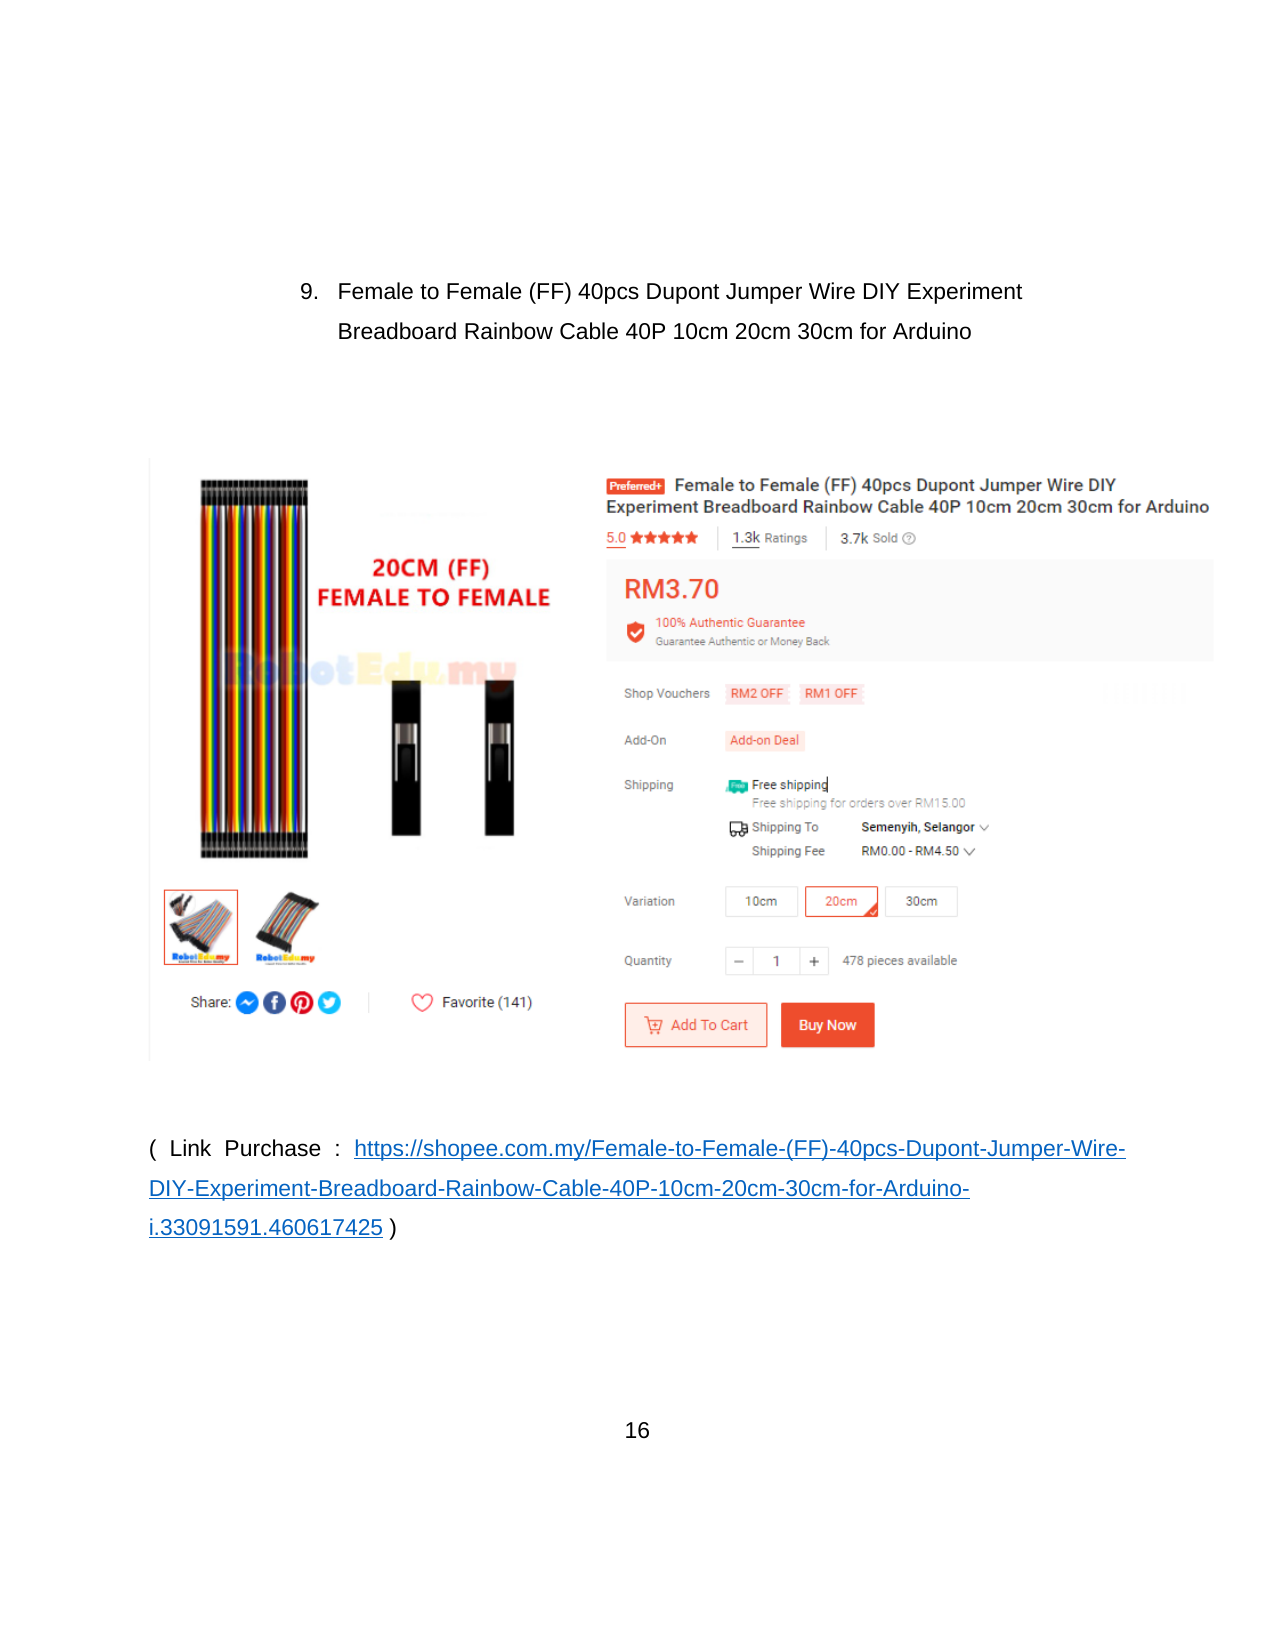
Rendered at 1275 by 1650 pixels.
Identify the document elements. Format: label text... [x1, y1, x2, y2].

picture [148, 458, 1217, 1061]
text 16 [148, 1417, 1126, 1443]
list Female to Female (FF) 40pcs Dupont Jumper Wire DIY Experiment Breadboard Rainbow Cable 40P 10cm 20cm 30cm for Arduino [300, 278, 1126, 344]
text ( Link Purchase : https://shopee.com.my/Female-to-Female-(FF)-40pcs-Dupont-Jumper-Wire-DIY-Experiment-Breadboard-Rainbow-Cable-40P-10cm-20cm-30cm-for-Arduino-i.33091591.460617425 ) [148, 1135, 1126, 1241]
